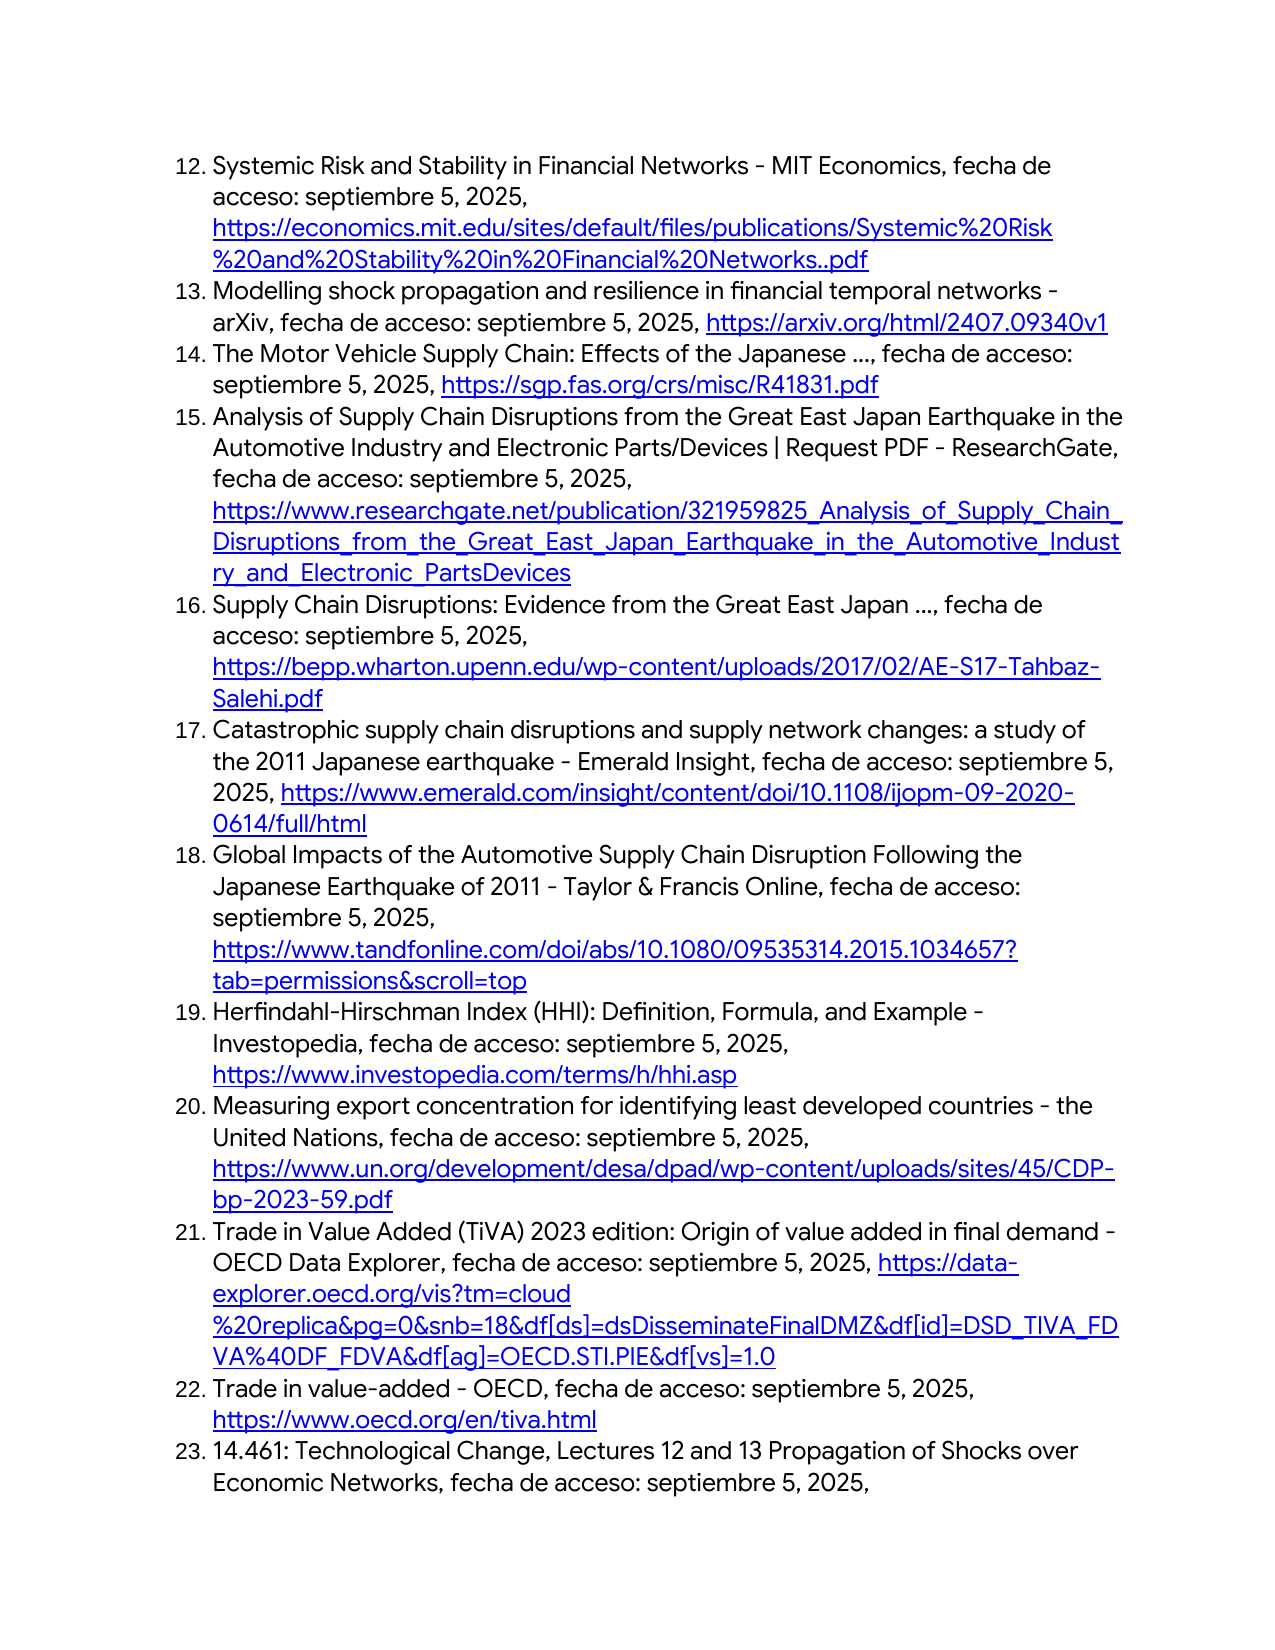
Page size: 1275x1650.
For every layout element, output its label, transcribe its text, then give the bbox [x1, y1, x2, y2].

list Herfindahl-Hirschman Index (HHI): Definition, Formula, and Example - Investopedia, fecha de acceso: septiembre 5, 2025, https://www.investopedia.com/terms/h/hhi.asp [175, 997, 1125, 1091]
list Catastrophic supply chain disruptions and supply network changes: a study of the 2011 Japanese earthquake - Emerald Insight, fecha de acceso: septiembre 5, 2025, https://www.emerald.com/insight/content/doi/10.1108/ijopm-09-2020-0614/full/html [175, 714, 1125, 840]
list Global Impacts of the Automotive Supply Chain Disruption Following the Japanese Earthquake of 2011 - Taylor & Francis Online, fecha de acceso: septiembre 5, 2025, https://www.tandfonline.com/doi/abs/10.1080/09535314.2015.1034657?tab=permissions&scroll=top [175, 840, 1125, 997]
list Systemic Risk and Stability in Financial Networks - MIT Economics, fecha de acceso: septiembre 5, 2025, https://economics.mit.edu/sites/default/files/publications/Systemic%20Risk%20and%20Stability%20in%20Financial%20Networks..pdf [175, 150, 1125, 275]
list The Motor Vehicle Supply Chain: Effects of the Japanese ..., fecha de acceso: septiembre 5, 2025, https://sgp.fas.org/crs/misc/R41831.pdf [175, 338, 1125, 401]
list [175, 1436, 1125, 1498]
list Supply Chain Disruptions: Evidence from the Great East Japan ..., fecha de acceso: septiembre 5, 2025, https://bepp.wharton.upenn.edu/wp-content/uploads/2017/02/AE-S17-Tahbaz-Salehi.pdf [175, 589, 1125, 714]
list Measuring export concentration for identifying least developed countries - the United Nations, fecha de acceso: septiembre 5, 2025, https://www.un.org/development/desa/dpad/wp-content/uploads/sites/45/CDP-bp-2023-59.pdf [175, 1091, 1125, 1216]
list Modelling shock propagation and resilience in financial temporal networks - arXiv, fecha de acceso: septiembre 5, 2025, https://arxiv.org/html/2407.09340v1 [175, 275, 1125, 338]
list Trade in value-added - OECD, fecha de acceso: septiembre 5, 2025, https://www.oecd.org/en/tiva.html [175, 1373, 1125, 1436]
list Analysis of Supply Chain Disruptions from the Great East Japan Earthquake in the Automotive Industry and Electronic Parts/Devices | Request PDF - ResearchGate, fecha de acceso: septiembre 5, 2025, https://www.researchgate.net/publication/321959825_Analysis_of_Supply_Chain_Disruptions_from_the_Great_East_Japan_Earthquake_in_the_Automotive_Industry_and_Electronic_PartsDevices [175, 401, 1125, 589]
list Trade in Value Added (TiVA) 2023 edition: Origin of value added in final demand - OECD Data Explorer, fecha de acceso: septiembre 5, 2025, https://data-explorer.oecd.org/vis?tm=cloud%20replica&pg=0&snb=18&df[ds]=dsDisseminateFinalDMZ&df[id]=DSD_TIVA_FDVA%40DF_FDVA&df[ag]=OECD.STI.PIE&df[vs]=1.0 [175, 1216, 1125, 1373]
